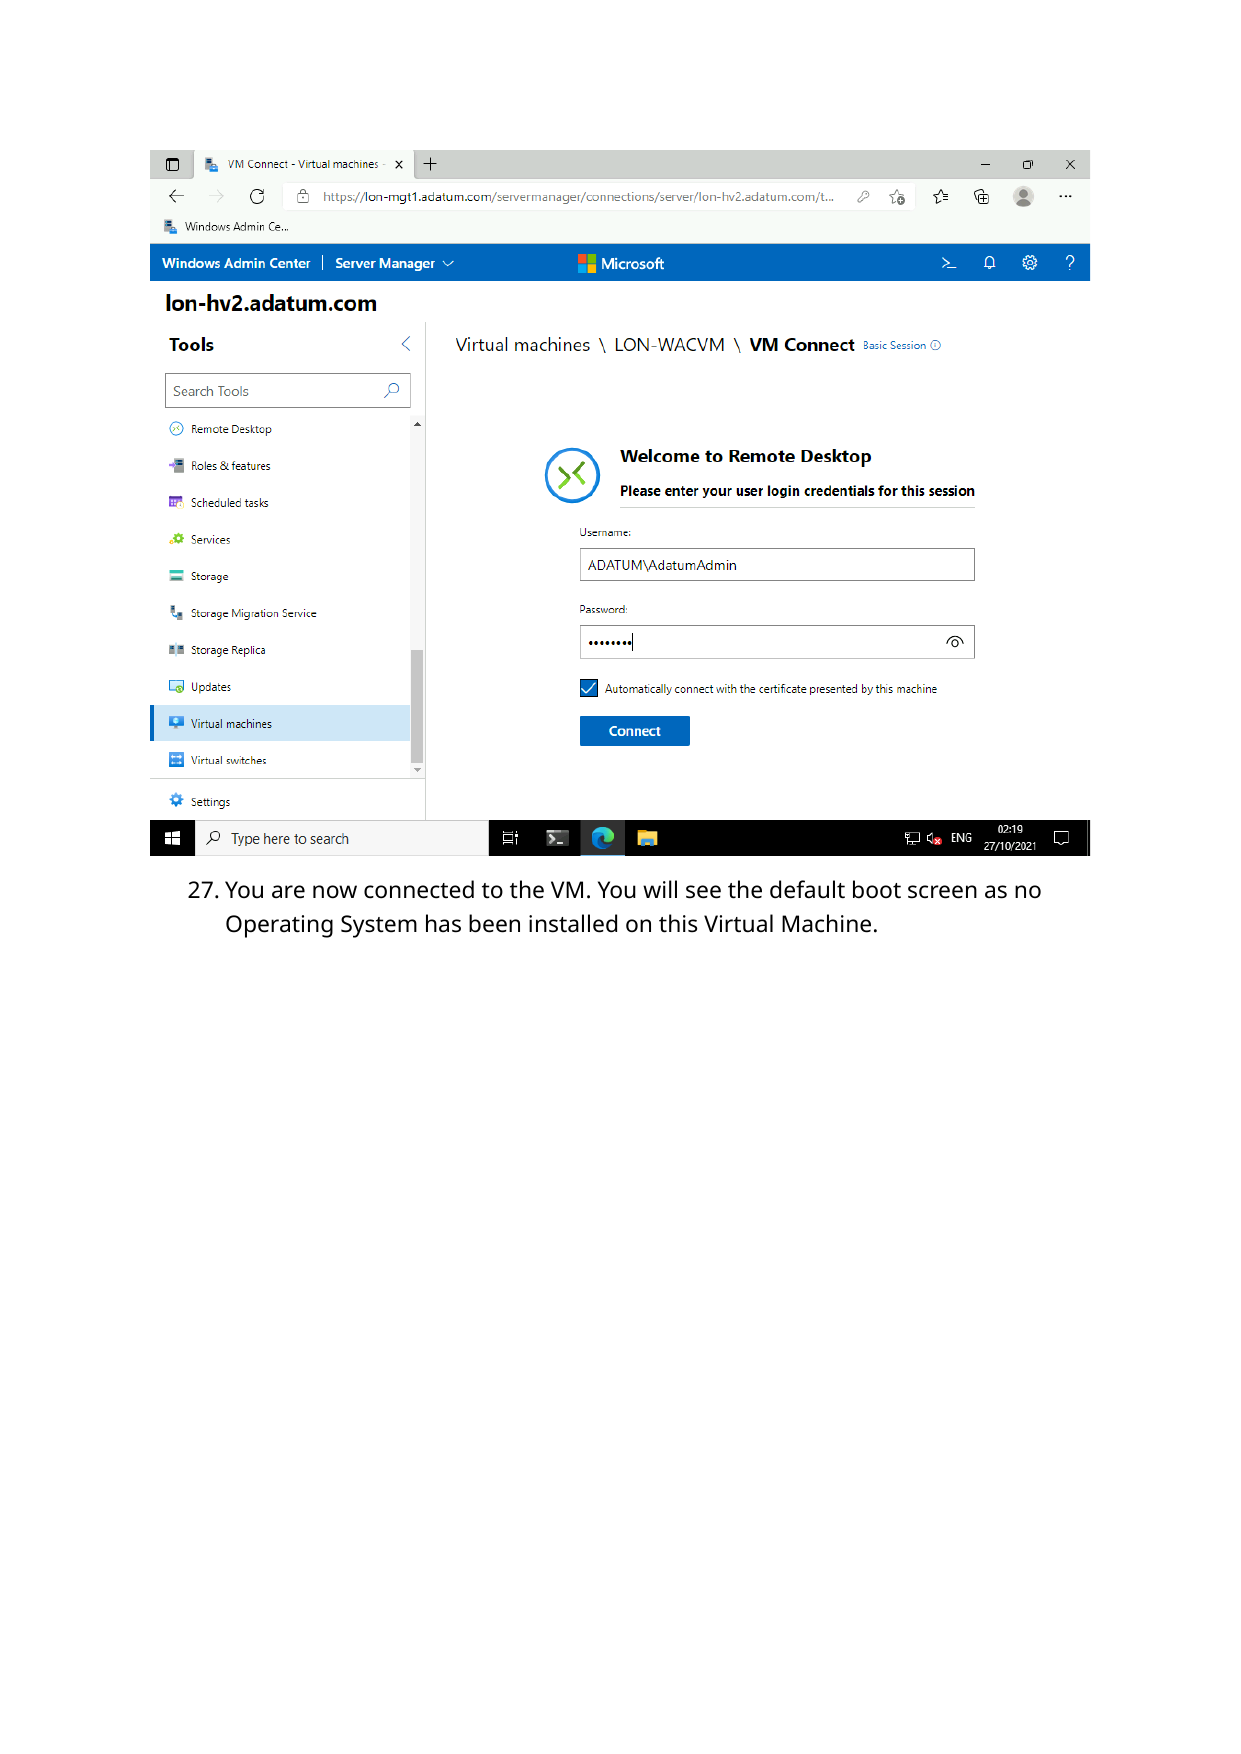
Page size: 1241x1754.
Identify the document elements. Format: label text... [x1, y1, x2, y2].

list You are now connected to the VM. You will see the default boot screen as no Operating System has been installed on this Virtual Machine. [187, 874, 1090, 939]
picture [150, 150, 1091, 856]
